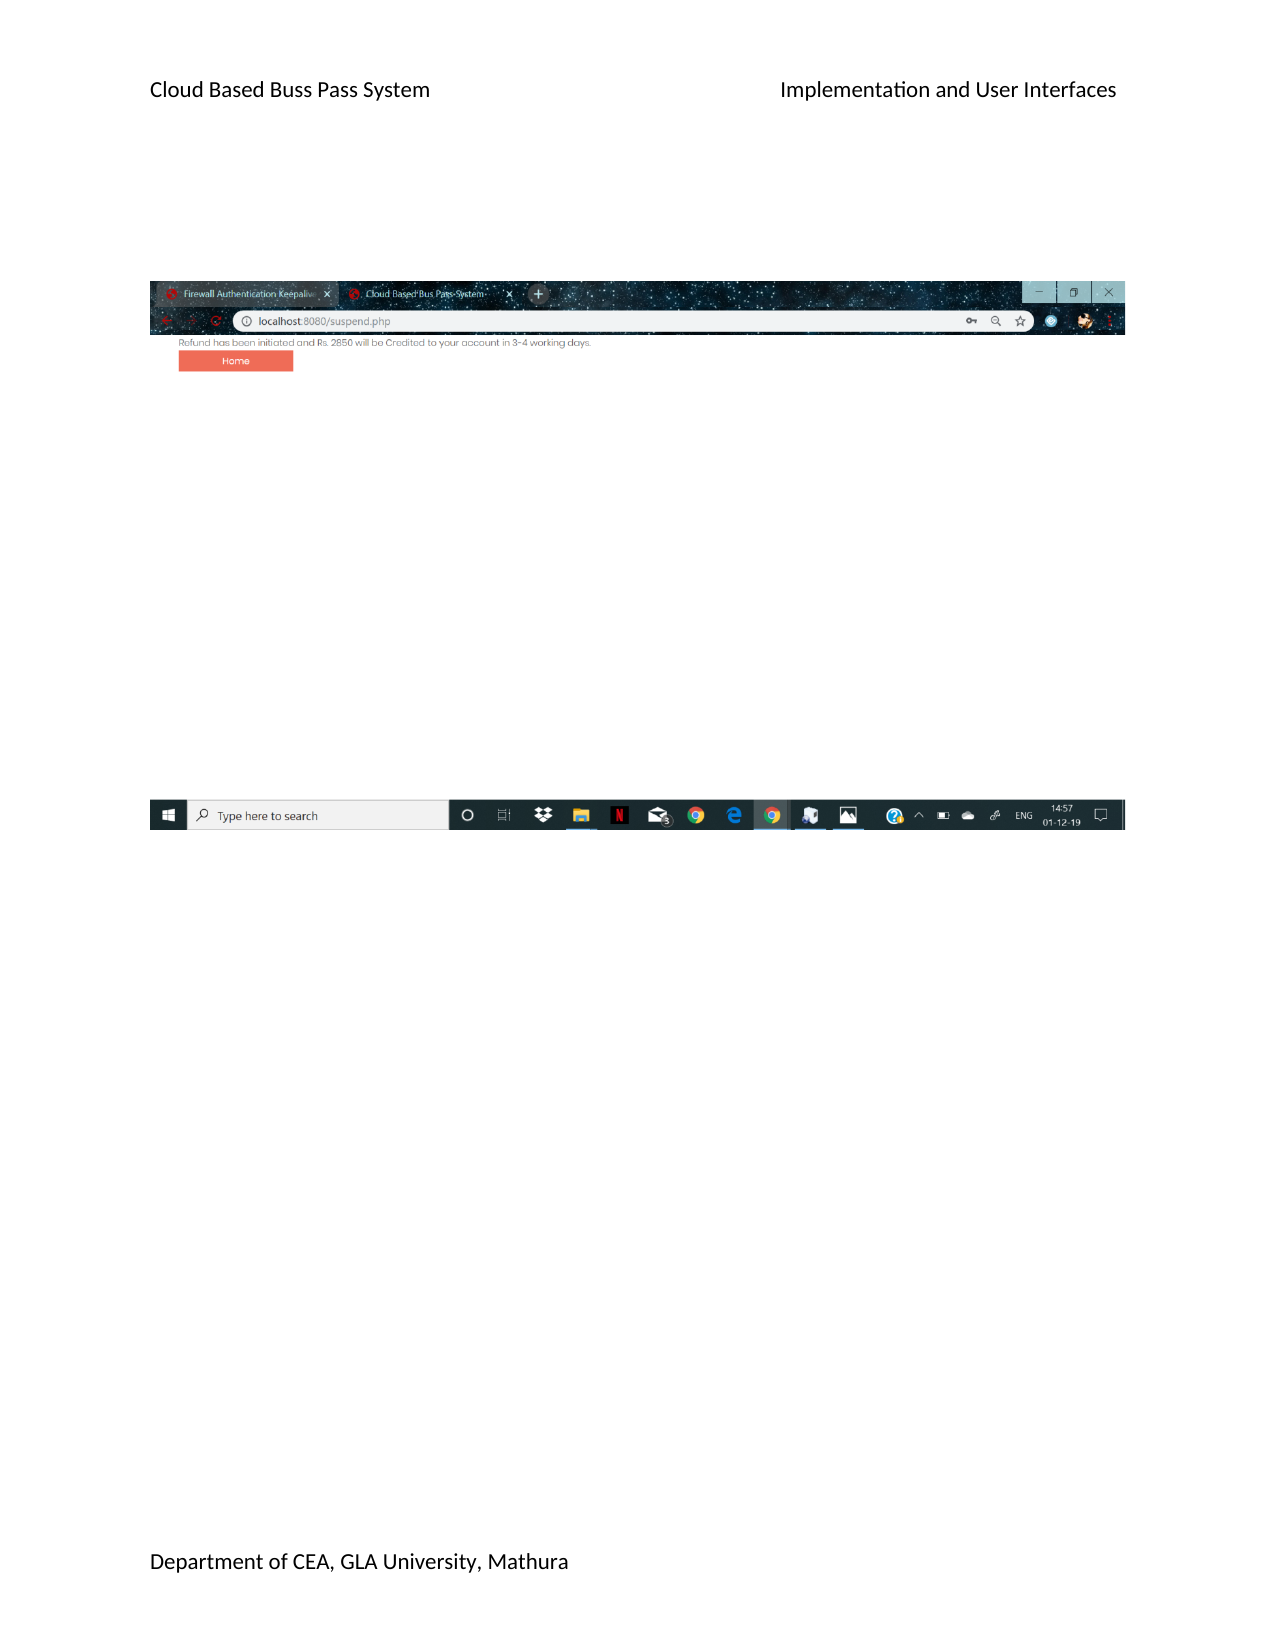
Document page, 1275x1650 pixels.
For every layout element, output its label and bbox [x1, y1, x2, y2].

picture [150, 281, 1125, 830]
